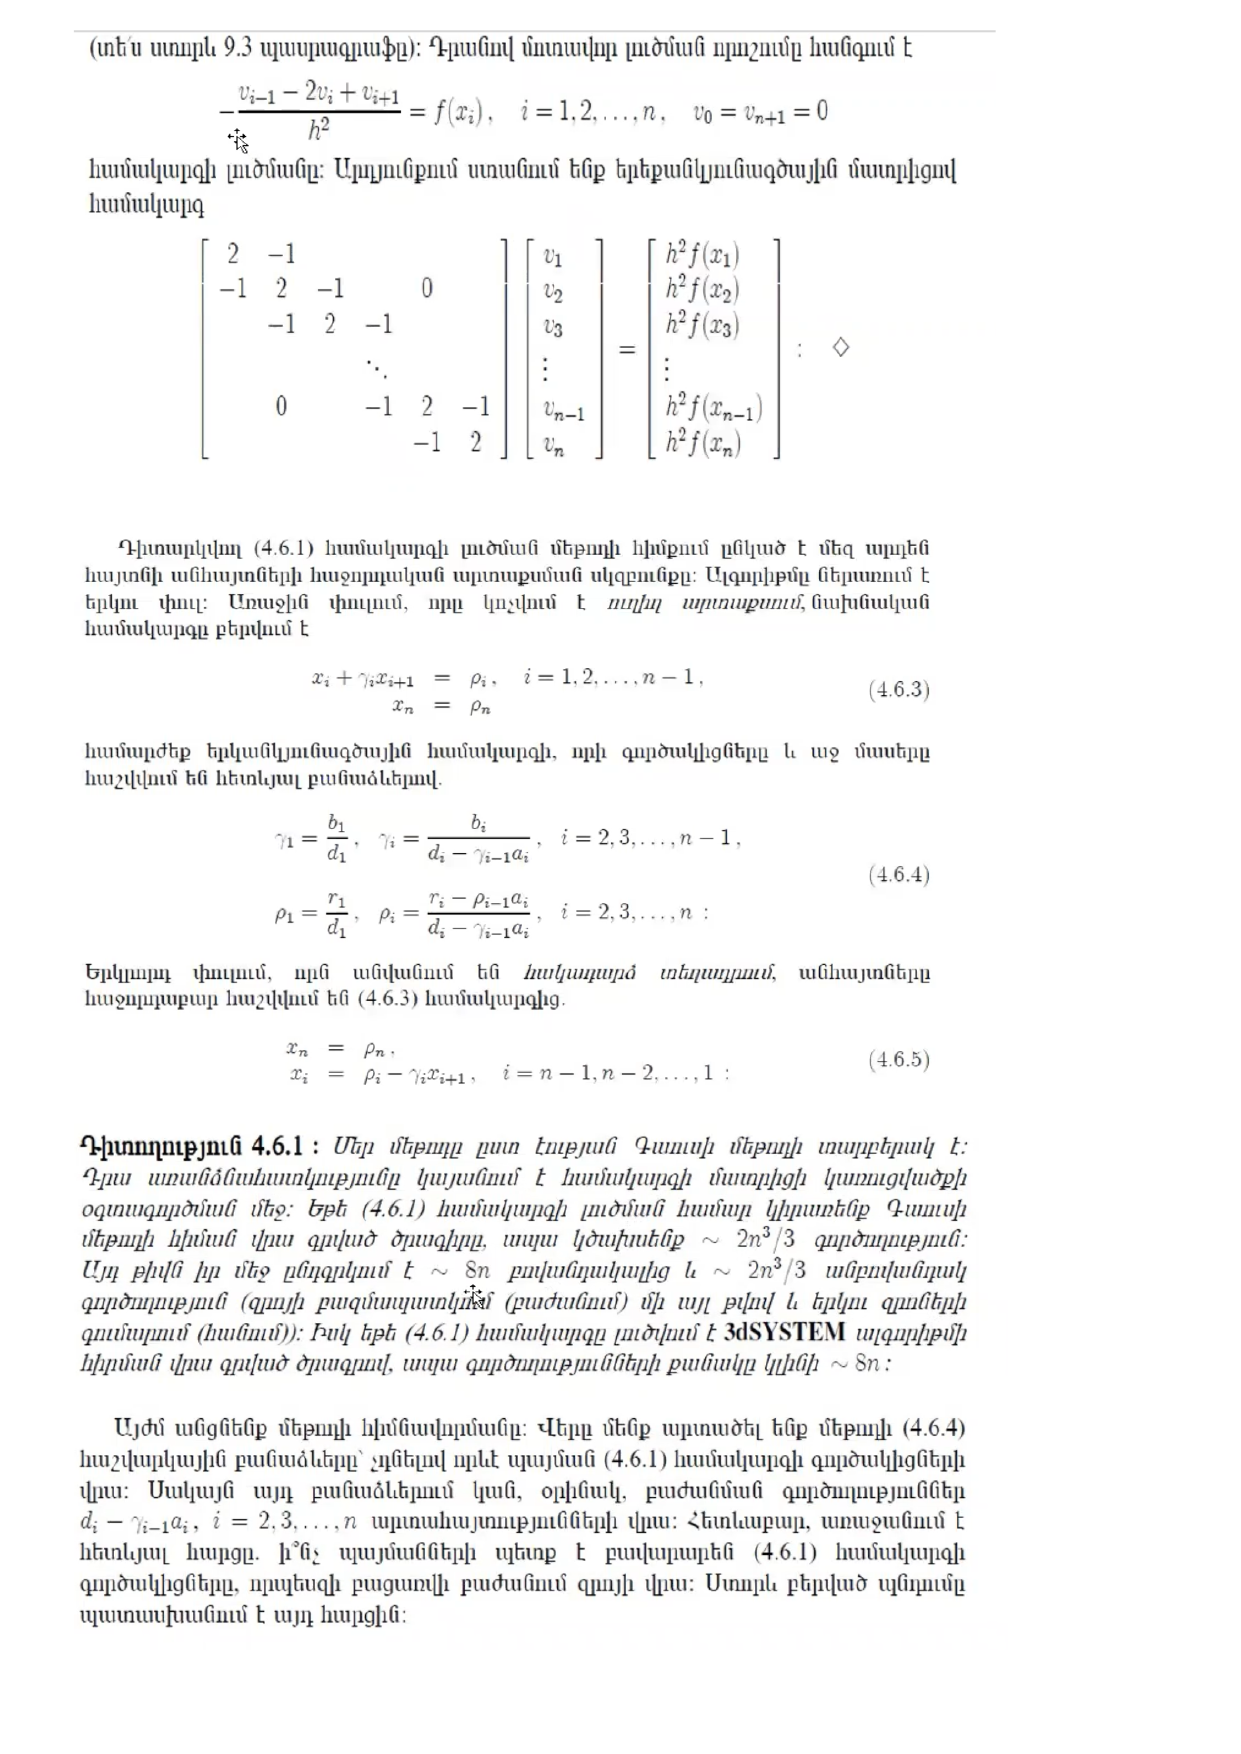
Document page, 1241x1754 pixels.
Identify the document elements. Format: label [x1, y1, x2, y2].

picture [73, 531, 969, 1103]
picture [73, 29, 996, 512]
picture [73, 1121, 1008, 1650]
